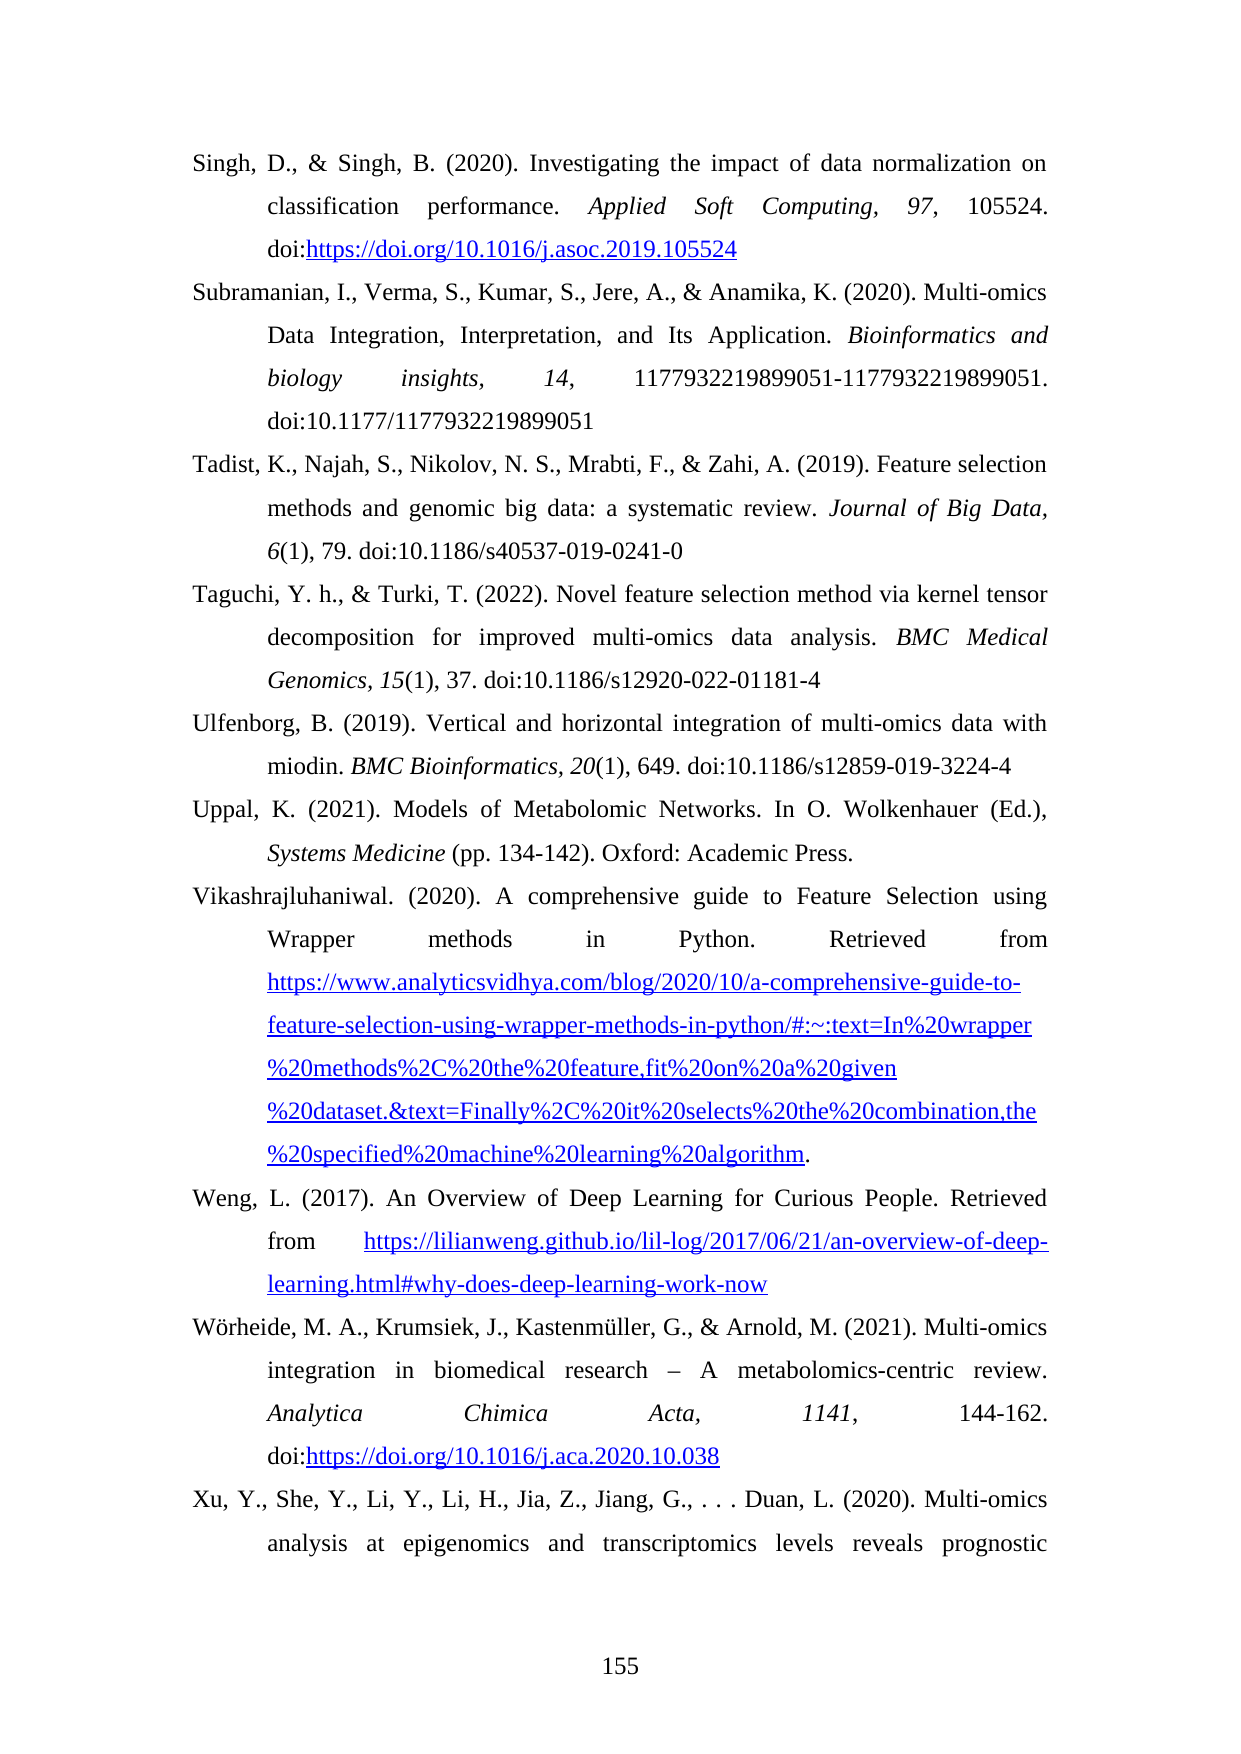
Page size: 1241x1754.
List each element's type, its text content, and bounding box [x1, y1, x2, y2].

text Uppal, K. (2021). Models of Metabolomic Networks. In O. Wolkenhauer (Ed.), Systems Medicine (pp. 134-142). Oxford: Academic Press. [192, 794, 1048, 866]
text Wörheide, M. A., Krumsiek, J., Kastenmüller, G., & Arnold, M. (2021). Multi-omics integration in biomedical research – A metabolomics-centric review. Analytica Chimica Acta, 1141, 144-162. doi:https://doi.org/10.1016/j.aca.2020.10.038 [192, 1312, 1048, 1470]
text Ulfenborg, B. (2019). Vertical and horizontal integration of multi-omics data with miodin. BMC Bioinformatics, 20(1), 649. doi:10.1186/s12859-019-3224-4 [192, 708, 1048, 780]
text Singh, D., & Singh, B. (2020). Investigating the impact of data normalization on classification performance. Applied Soft Computing, 97, 105524. doi:https://doi.org/10.1016/j.asoc.2019.105524 [192, 148, 1048, 263]
text Taguchi, Y. h., & Turki, T. (2022). Novel feature selection method via kernel tensor decomposition for improved multi-omics data analysis. BMC Medical Genomics, 15(1), 37. doi:10.1186/s12920-022-01181-4 [192, 579, 1048, 694]
text Tadist, K., Najah, S., Nikolov, N. S., Mrabti, F., & Zahi, A. (2019). Feature selection methods and genomic big data: a systematic review. Journal of Big Data, 6(1), 79. doi:10.1186/s40537-019-0241-0 [192, 449, 1048, 564]
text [192, 1484, 1048, 1556]
text Subramanian, I., Verma, S., Kumar, S., Jere, A., & Anamika, K. (2020). Multi-omics Data Integration, Interpretation, and Its Application. Bioinformatics and biology insights, 14, 1177932219899051-1177932219899051. doi:10.1177/1177932219899051 [192, 277, 1048, 435]
text Vikashrajluhaniwal. (2020). A comprehensive guide to Feature Selection using Wrapper methods in Python. Retrieved from https://www.analyticsvidhya.com/blog/2020/10/a-comprehensive-guide-to-feature-selection-using-wrapper-methods-in-python/#:~:text=In%20wrapper%20methods%2C%20the%20feature,fit%20on%20a%20given%20dataset.&text=Finally%2C%20it%20selects%20the%20combination,the%20specified%20machine%20learning%20algorithm. [192, 881, 1048, 1168]
text Weng, L. (2017). An Overview of Deep Learning for Curious People. Retrieved from https://lilianweng.github.io/lil-log/2017/06/21/an-overview-of-deep-learning.html#why-does-deep-learning-work-now [192, 1183, 1048, 1298]
